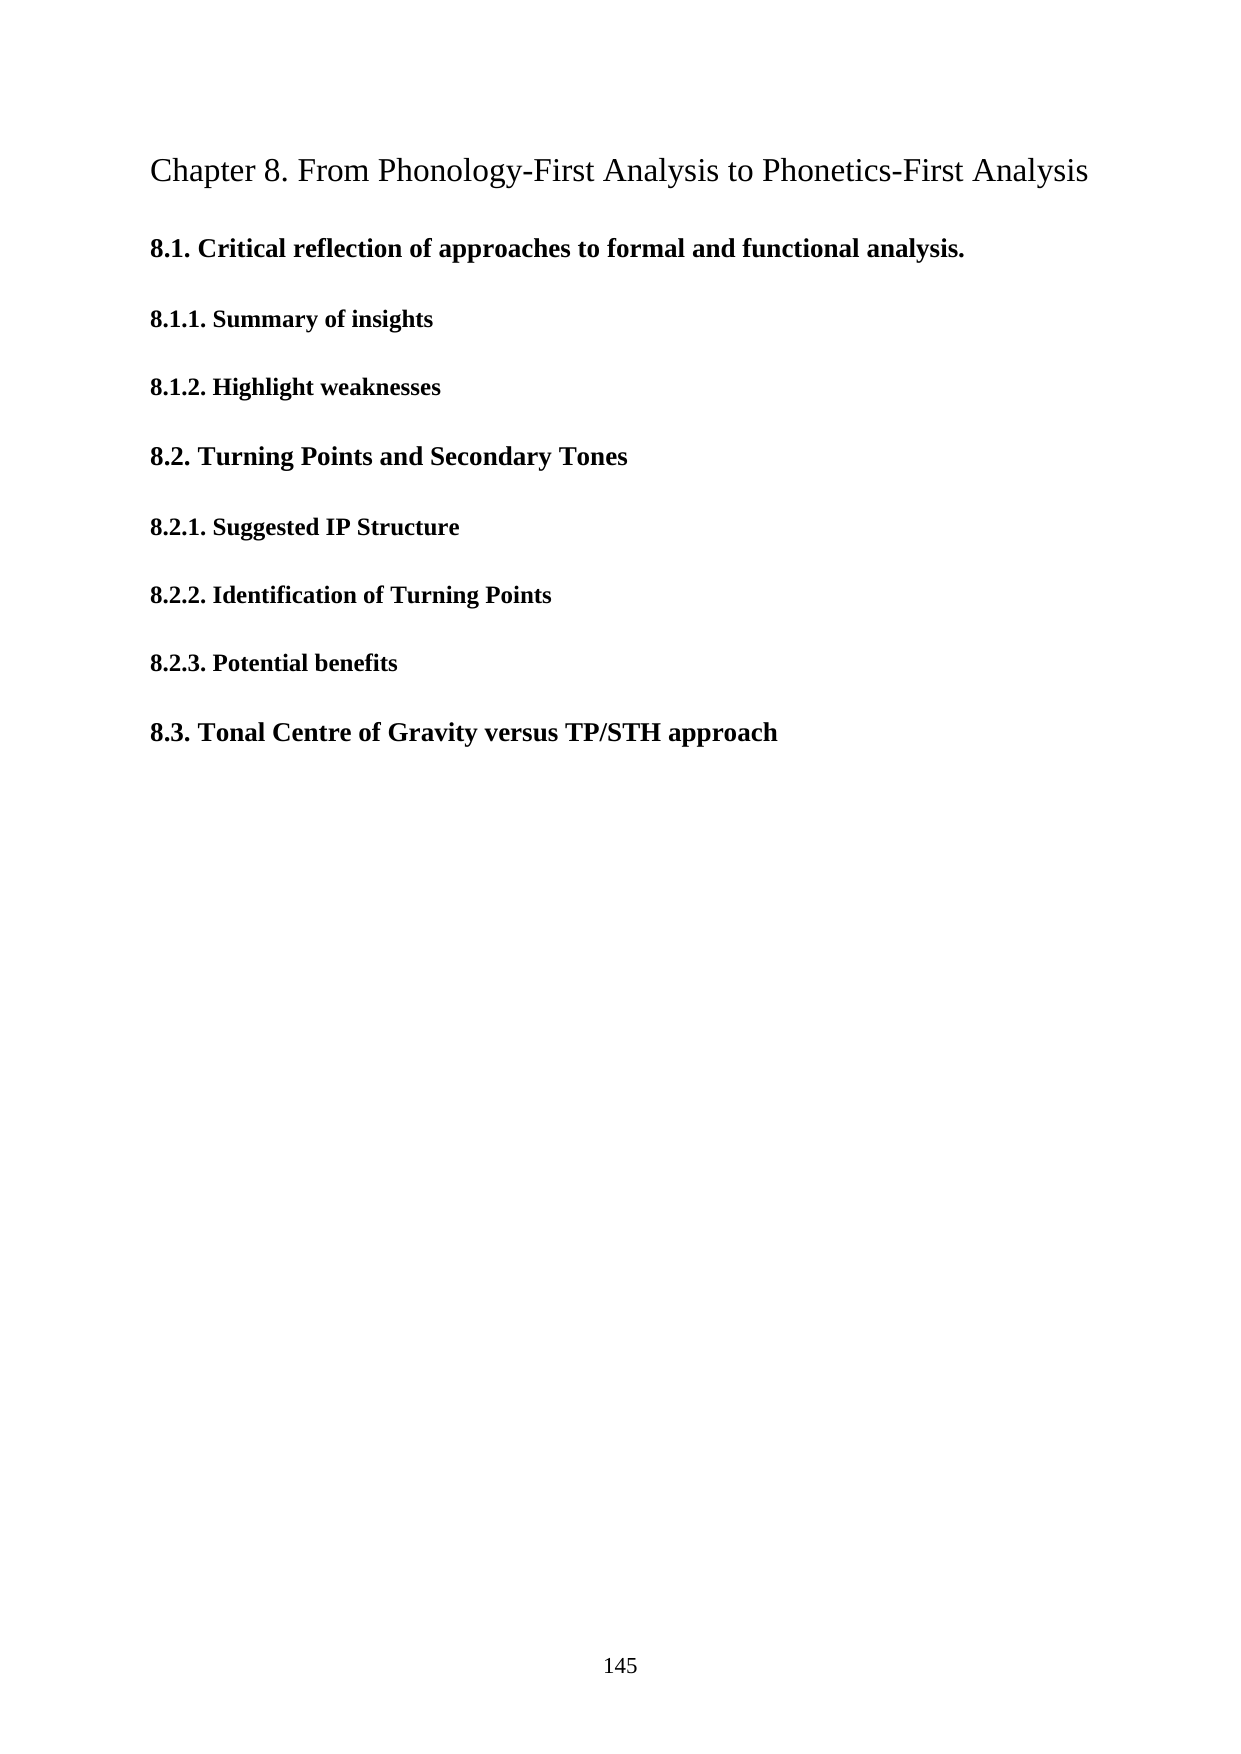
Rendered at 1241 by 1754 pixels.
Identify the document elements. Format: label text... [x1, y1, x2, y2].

subtitle Identification of Turning Points [150, 580, 1090, 609]
subtitle Critical reflection of approaches to formal and functional analysis. [150, 232, 1090, 264]
subtitle Suggested IP Structure [150, 512, 1090, 541]
subtitle Potential benefits [150, 648, 1090, 677]
subtitle Turning Points and Secondary Tones [150, 440, 1090, 472]
subtitle Highlight weaknesses [150, 372, 1090, 401]
subtitle Summary of insights [150, 304, 1090, 333]
subtitle Tonal Centre of Gravity versus TP/STH approach [150, 716, 1090, 748]
subtitle From Phonology-First Analysis to Phonetics-First Analysis [150, 150, 1090, 188]
